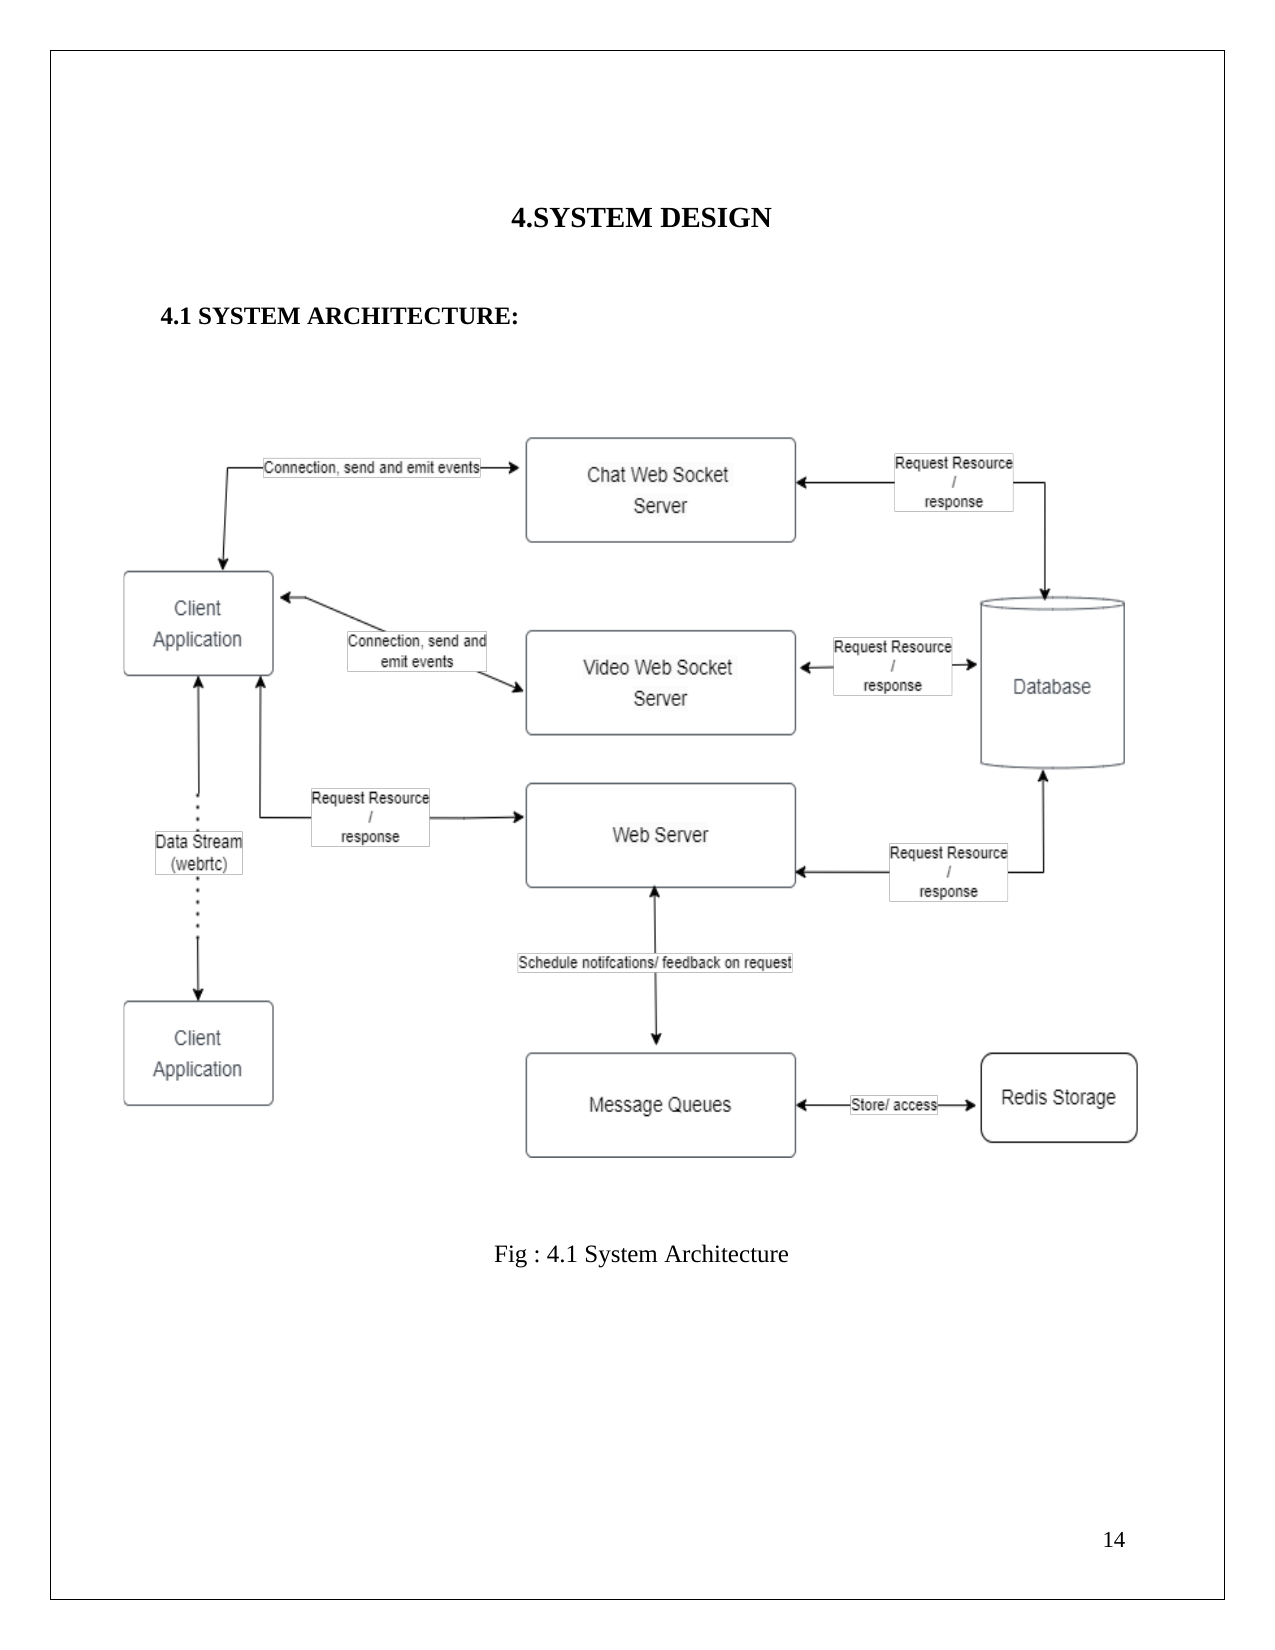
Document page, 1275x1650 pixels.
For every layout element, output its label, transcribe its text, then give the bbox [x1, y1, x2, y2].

subtitle Fig : 4.1 System Architecture [160, 1239, 1123, 1268]
picture [123, 368, 1138, 1158]
subtitle 4.1 SYSTEM ARCHITECTURE: [160, 301, 1123, 330]
subtitle 4.SYSTEM DESIGN [160, 200, 1123, 234]
